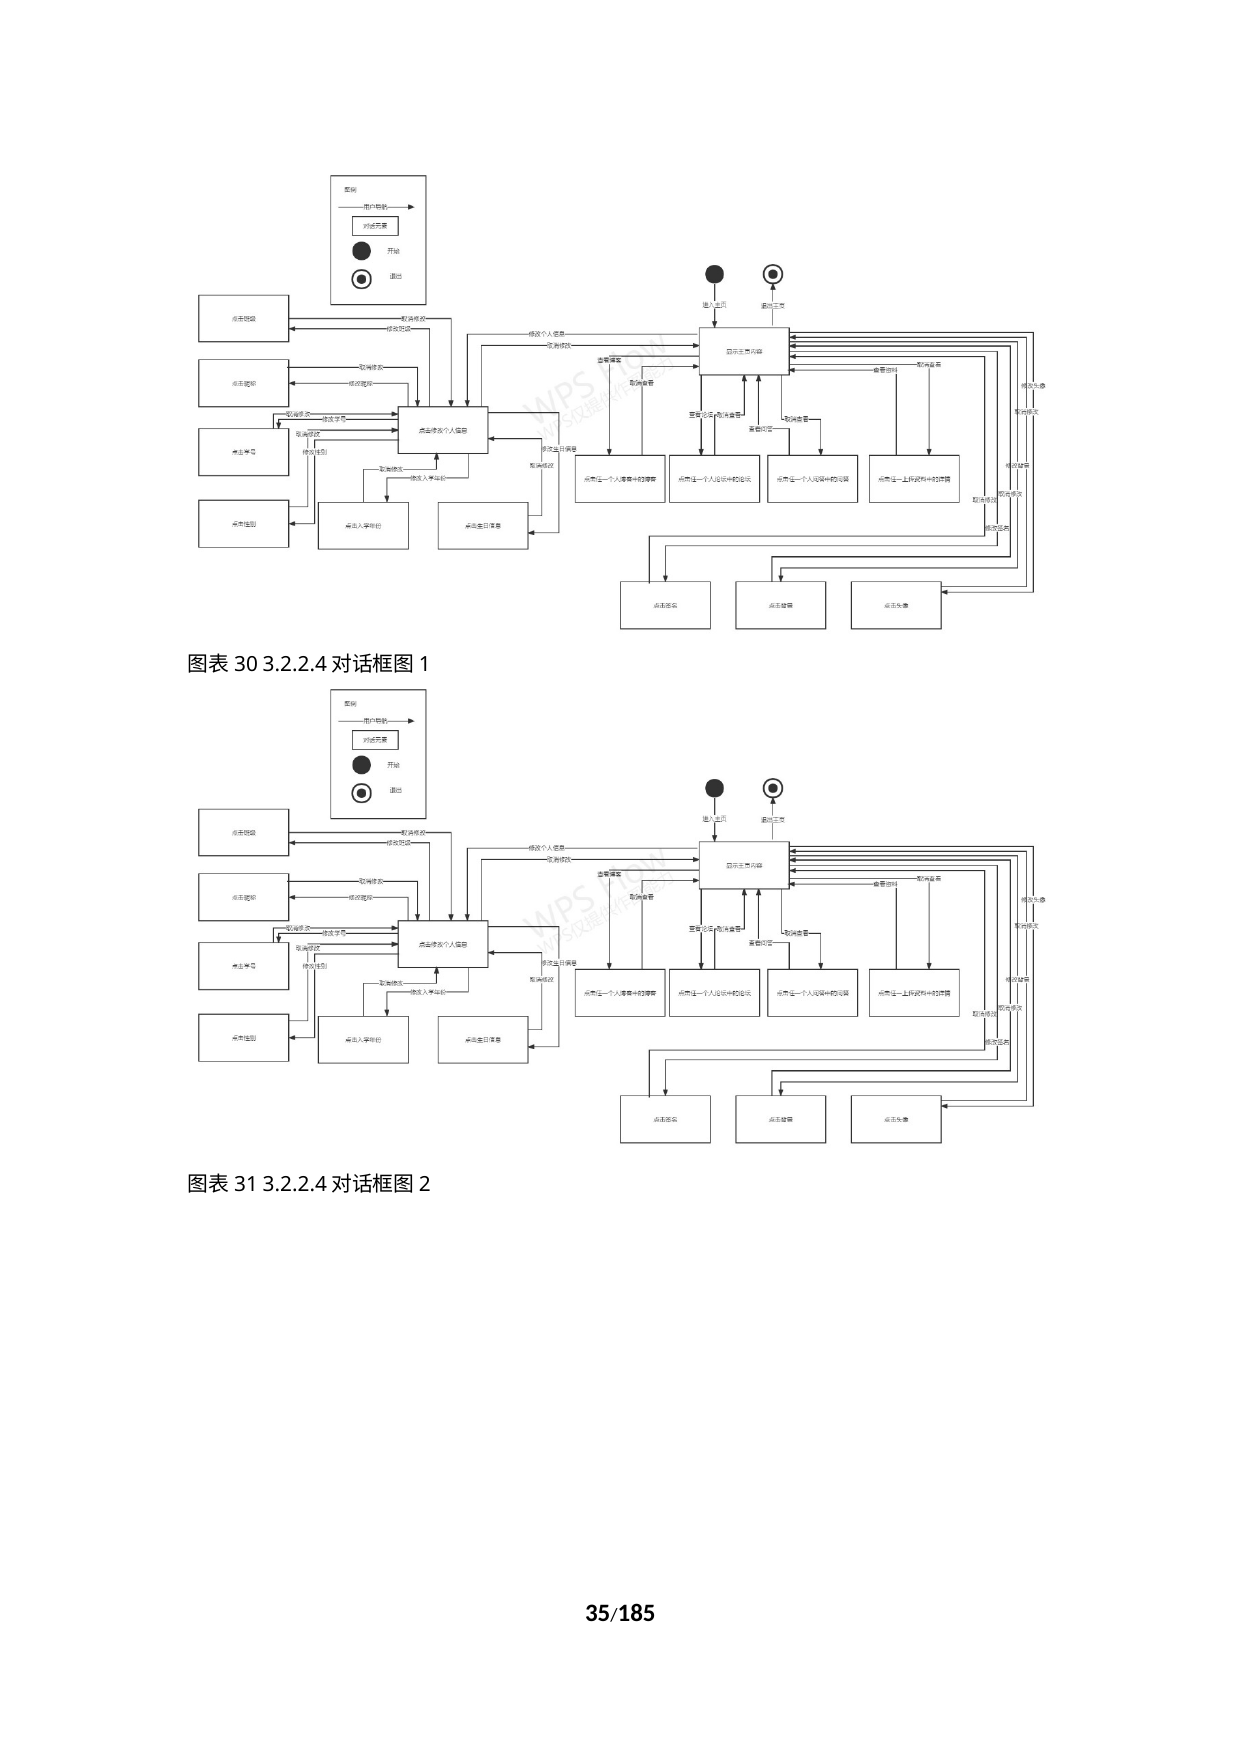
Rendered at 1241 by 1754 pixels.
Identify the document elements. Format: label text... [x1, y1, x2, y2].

text 图表 31 3.2.2.4对话框图2 [187, 1166, 1053, 1198]
picture [187, 164, 1052, 640]
picture [187, 678, 1052, 1154]
text 图表 30 3.2.2.4对话框图1 [187, 646, 1053, 678]
